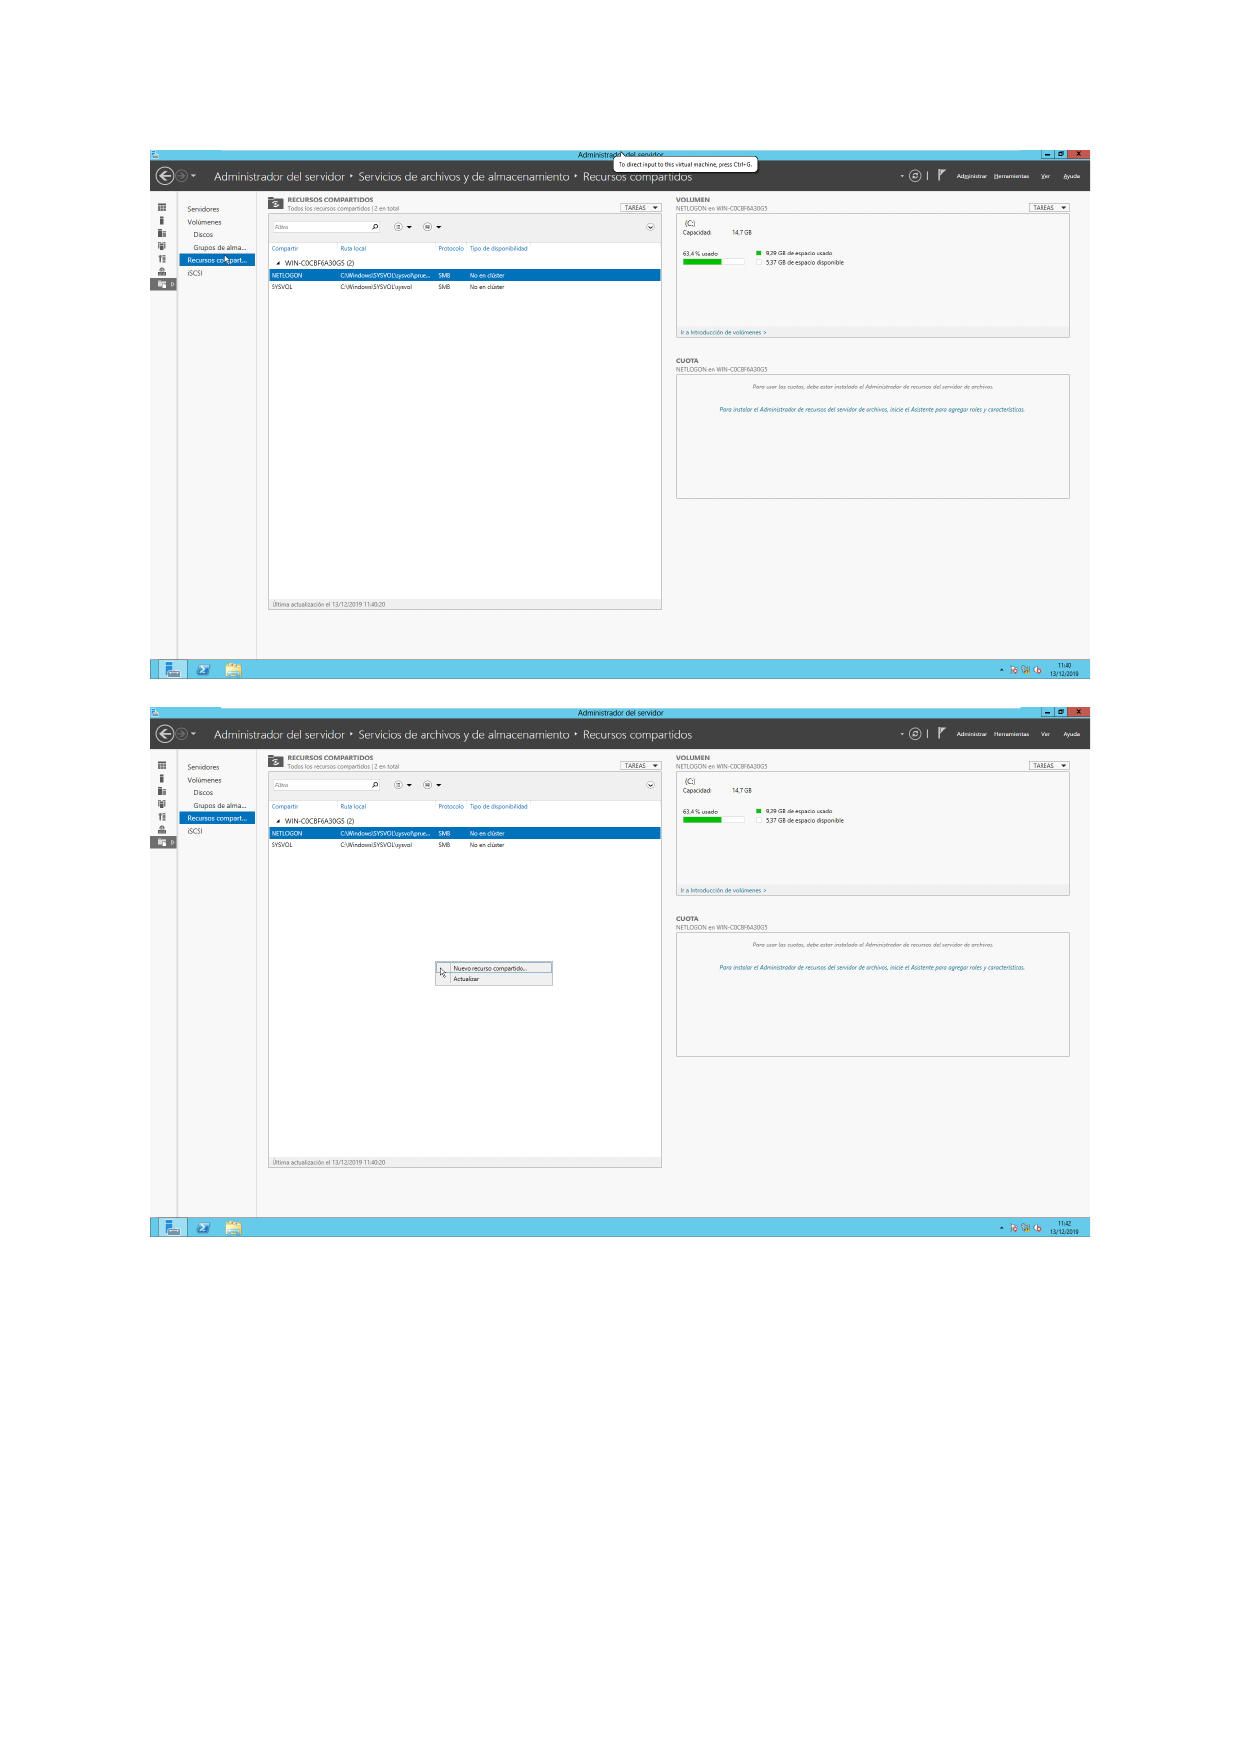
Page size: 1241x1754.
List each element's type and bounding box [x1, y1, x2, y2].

picture [150, 150, 1091, 679]
picture [150, 707, 1091, 1237]
